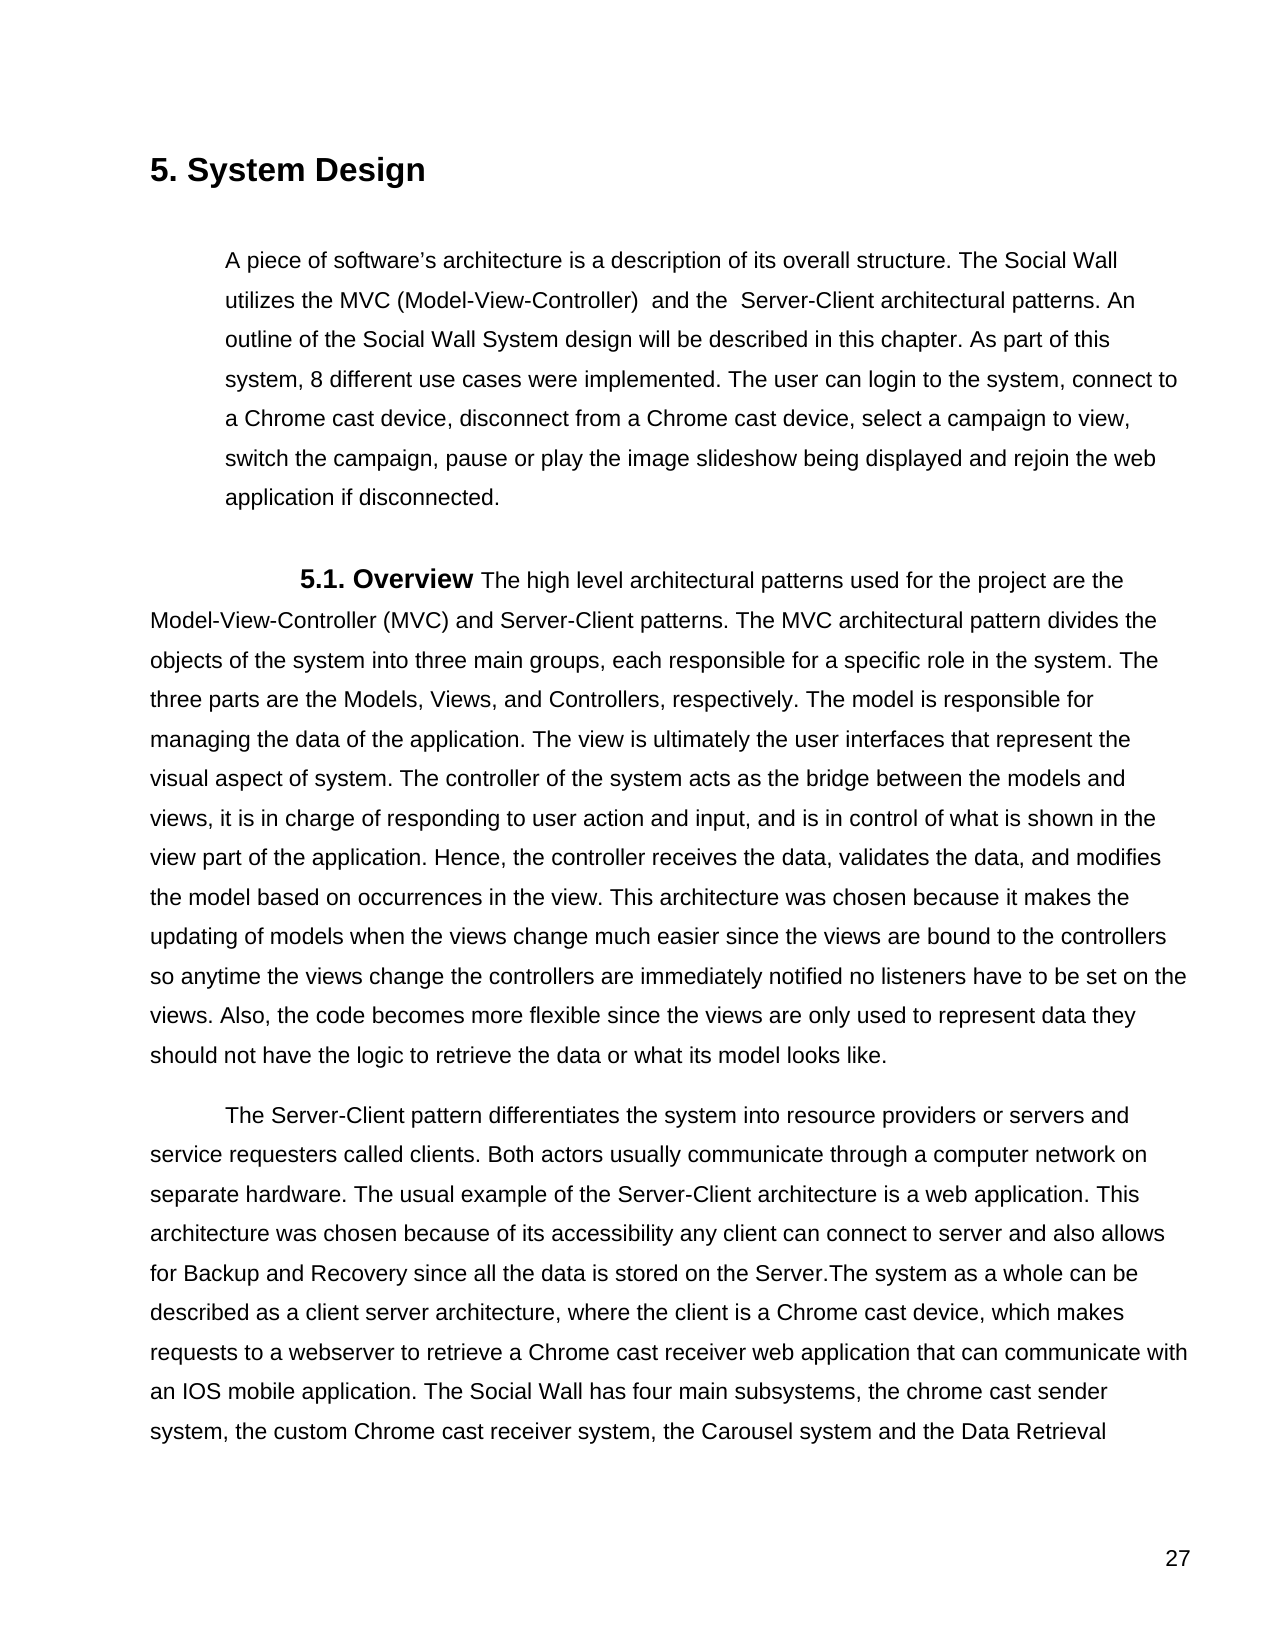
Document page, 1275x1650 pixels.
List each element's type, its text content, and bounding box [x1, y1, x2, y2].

text 5.1. Overview The high level architectural patterns used for the project are the Model-View-Controller (MVC) and Server-Client patterns. The MVC architectural pattern divides the objects of the system into three main groups, each responsible for a specific role in the system. The three parts are the Models, Views, and Controllers, respectively. The model is responsible for managing the data of the application. The view is ultimately the user interfaces that represent the visual aspect of system. The controller of the system acts as the bridge between the models and views, it is in charge of responding to user action and input, and is in control of what is shown in the view part of the application. Hence, the controller receives the data, validates the data, and modifies the model based on occurrences in the view. This architecture was chosen because it makes the updating of models when the views change much easier since the views are bound to the controllers so anytime the views change the controllers are immediately notified no listeners have to be set on the views. Also, the code becomes more flexible since the views are only used to represent data they should not have the logic to retrieve the data or what its model looks like. [150, 563, 1191, 1068]
text 5. System Design [150, 150, 1191, 188]
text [150, 1102, 1191, 1444]
text A piece of software’s architecture is a description of its overall structure. The Social Wall utilizes the MVC (Model-View-Controller) and the Server-Client architectural patterns. An outline of the Social Wall System design will be described in this chapter. As part of this system, 8 different use cases were implemented. The user can login to the system, connect to a Chrome cast device, disconnect from a Chrome cast device, select a campaign to view, switch the campaign, pause or play the image slideshow being displayed and rejoin the web application if disconnected. [225, 247, 1191, 510]
